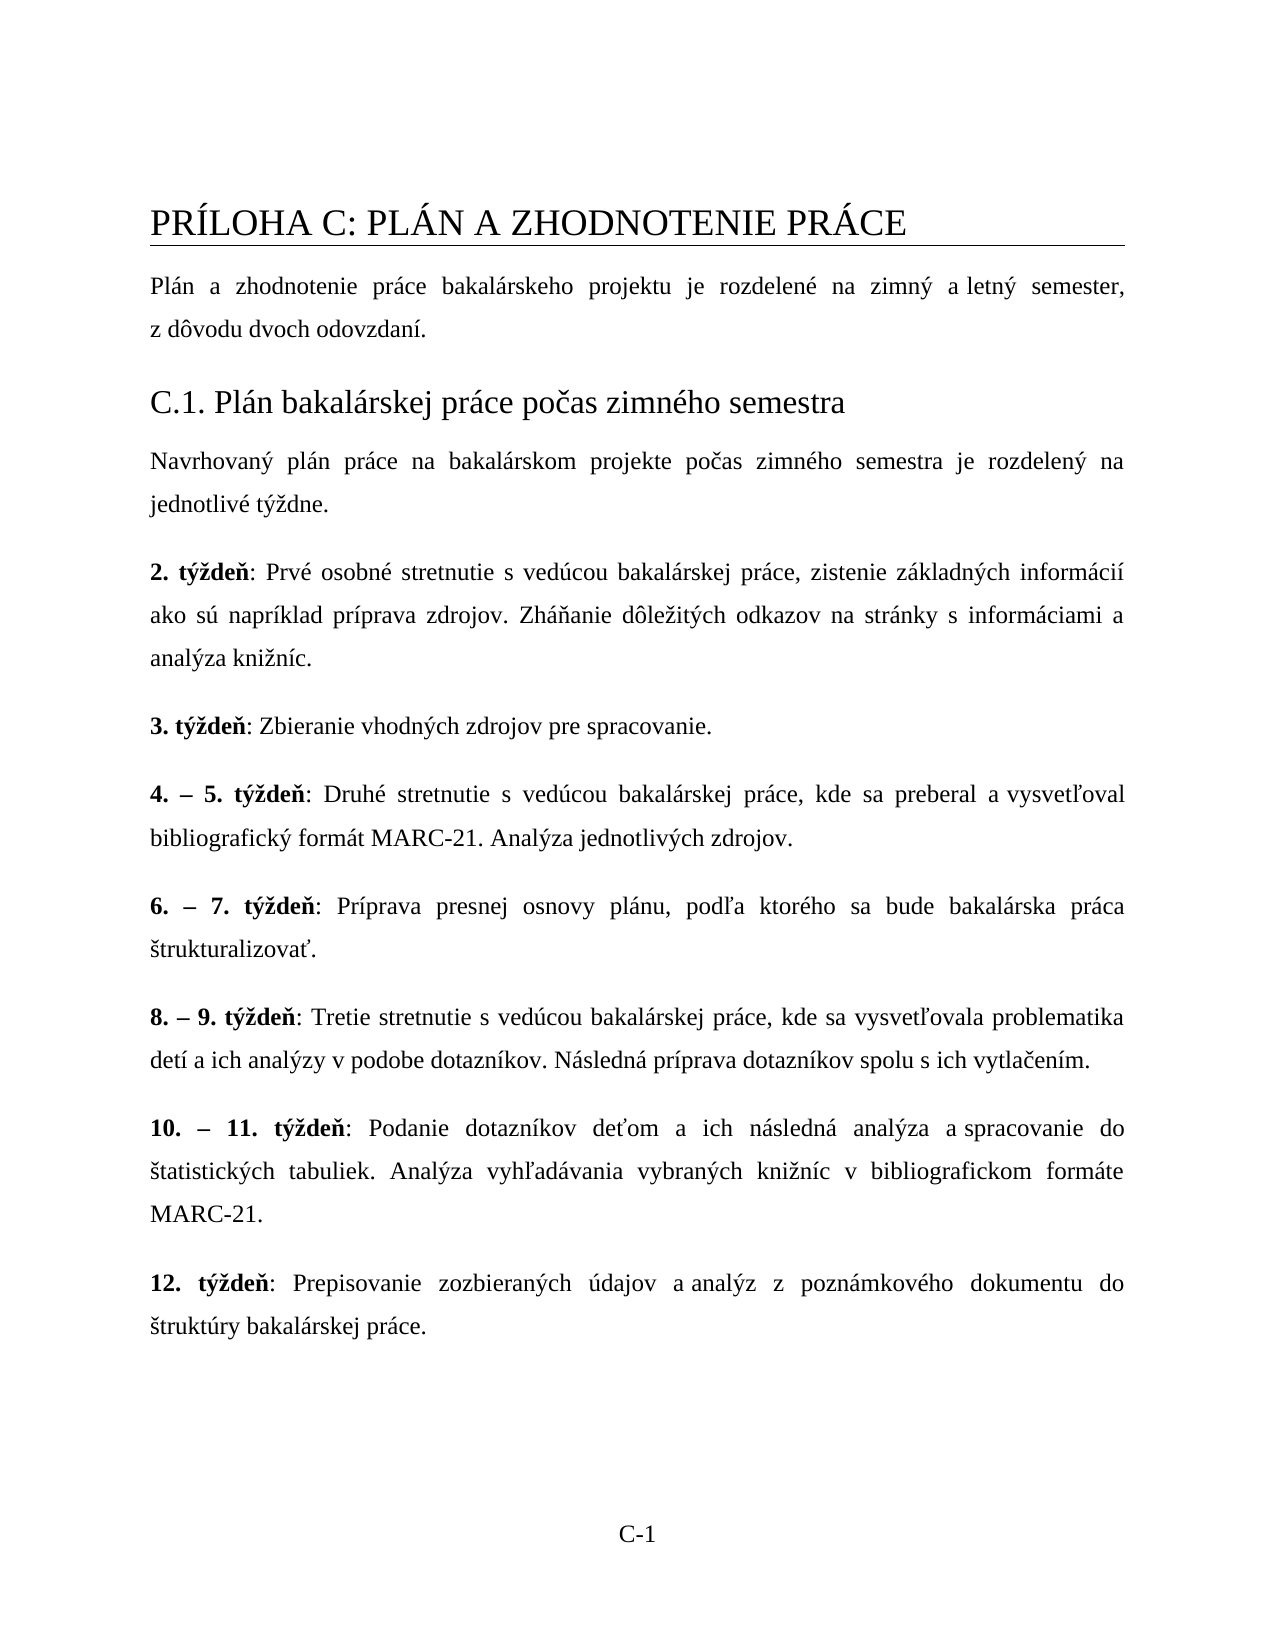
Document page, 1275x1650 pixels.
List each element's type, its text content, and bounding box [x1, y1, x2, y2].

text 3. týždeň: Zbieranie vhodných zdrojov pre spracovanie. [150, 711, 1125, 740]
text Navrhovaný plán práce na bakalárskom projekte počas zimného semestra je rozdelený na jednotlivé týždne. [150, 446, 1125, 518]
text 10. – 11. týždeň: Podanie dotazníkov deťom a ich následná analýza a spracovanie do štatistických tabuliek. Analýza vyhľadávania vybraných knižníc v bibliografickom formáte MARC-21. [150, 1113, 1125, 1228]
subtitle C.1. Plán bakalárskej práce počas zimného semestra [150, 382, 1125, 421]
text 6. – 7. týždeň: Príprava presnej osnovy plánu, podľa ktorého sa bude bakalárska práca štrukturalizovať. [150, 891, 1125, 963]
subtitle Príloha C: Plán a zhodnotenie práce [150, 200, 1125, 245]
text 12. týždeň: Prepisovanie zozbieraných údajov a analýz z poznámkového dokumentu do štruktúry bakalárskej práce. [150, 1268, 1125, 1339]
text 8. – 9. týždeň: Tretie stretnutie s vedúcou bakalárskej práce, kde sa vysvetľovala problematika detí a ich analýzy v podobe dotazníkov. Následná príprava dotazníkov spolu s ich vytlačením. [150, 1002, 1125, 1074]
text 4. – 5. týždeň: Druhé stretnutie s vedúcou bakalárskej práce, kde sa preberal a vysvetľoval bibliografický formát MARC-21. Analýza jednotlivých zdrojov. [150, 779, 1125, 851]
text 2. týždeň: Prvé osobné stretnutie s vedúcou bakalárskej práce, zistenie základných informácií ako sú napríklad príprava zdrojov. Zháňanie dôležitých odkazov na stránky s informáciami a analýza knižníc. [150, 557, 1125, 672]
text Plán a zhodnotenie práce bakalárskeho projektu je rozdelené na zimný a letný semester, z dôvodu dvoch odovzdaní. [150, 271, 1125, 343]
